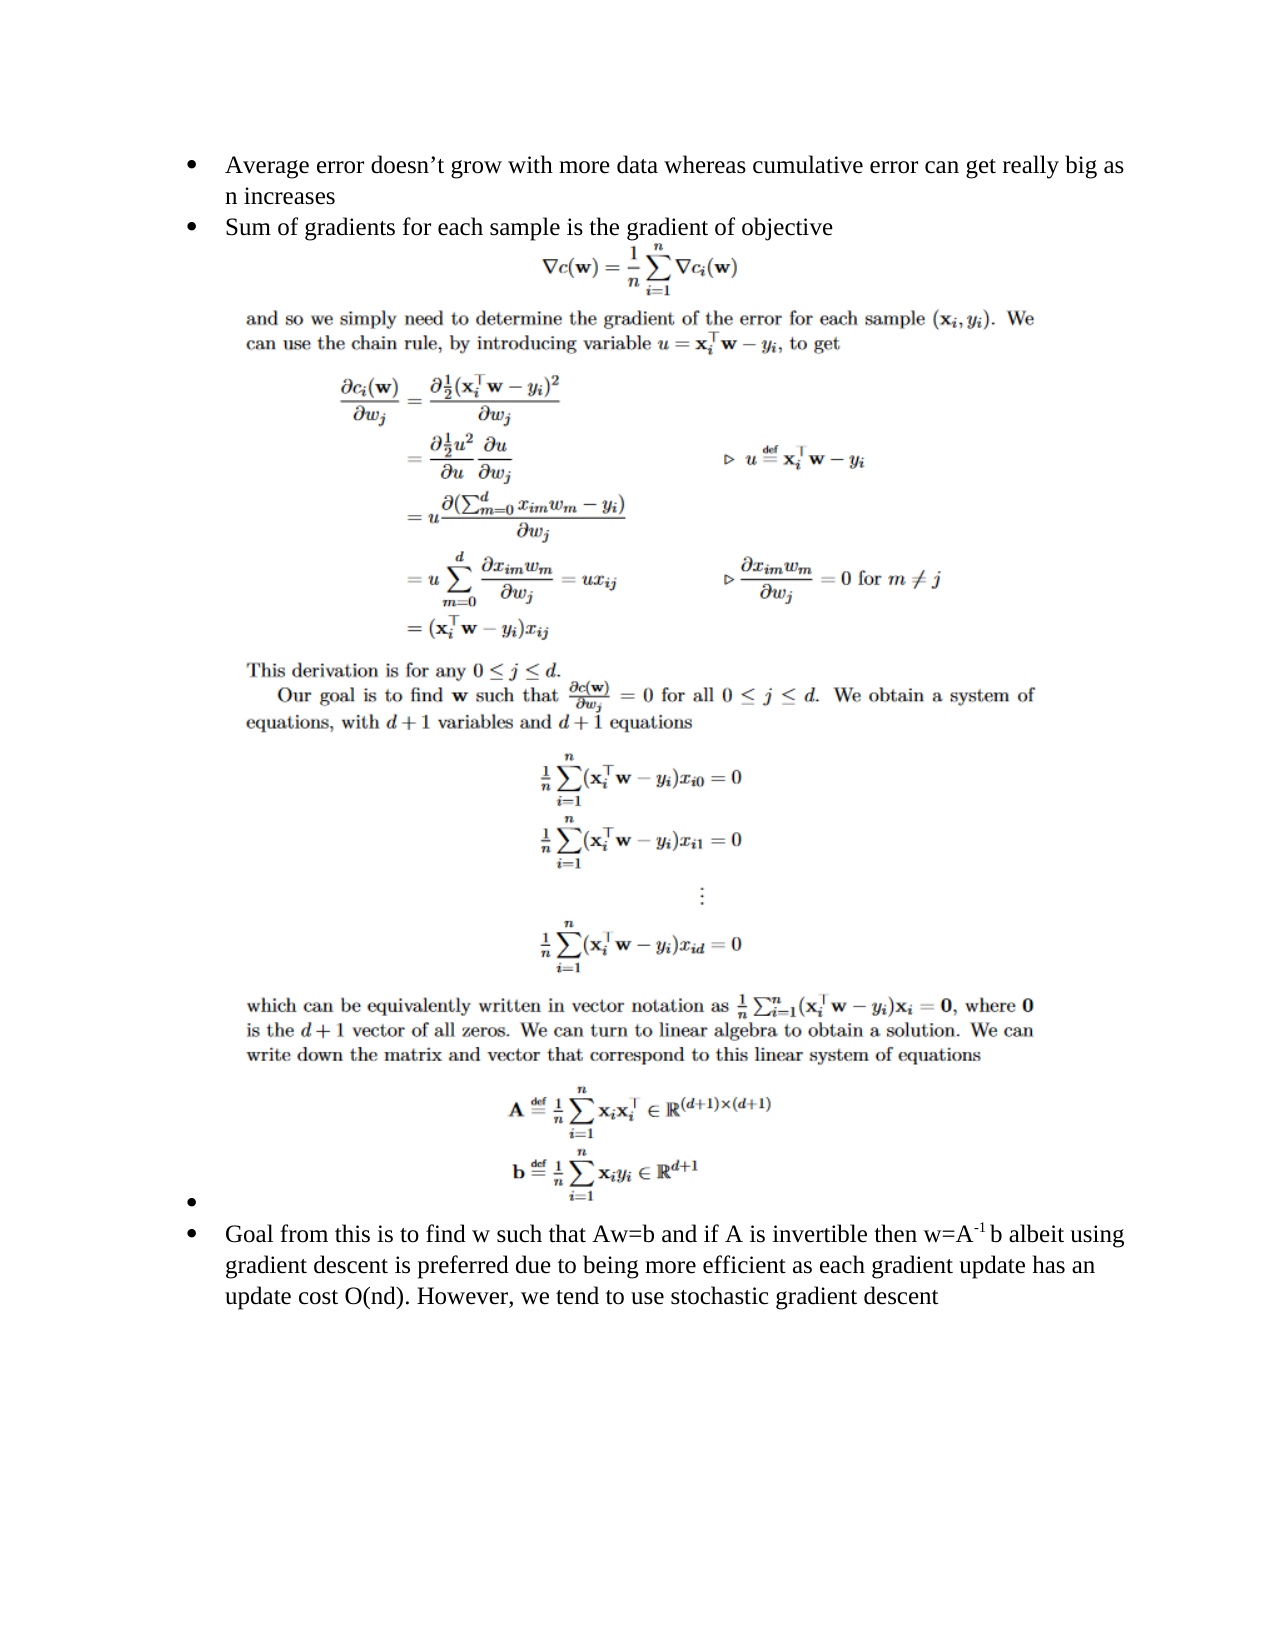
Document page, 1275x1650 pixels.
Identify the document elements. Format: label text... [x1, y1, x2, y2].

picture [225, 243, 1075, 1212]
list Sum of gradients for each sample is the gradient of objective [187, 212, 1125, 241]
list Goal from this is to find w such that Aw=b and if A is invertible then w=A-1 b albeit using gradient descent is preferred due to being more efficient as each gradient update has an update cost O(nd). However, we tend to use stochastic gradient descent [187, 1219, 1125, 1310]
list Average error doesn’t grow with more data whereas cumulative error can get really big as n increases [187, 150, 1125, 210]
